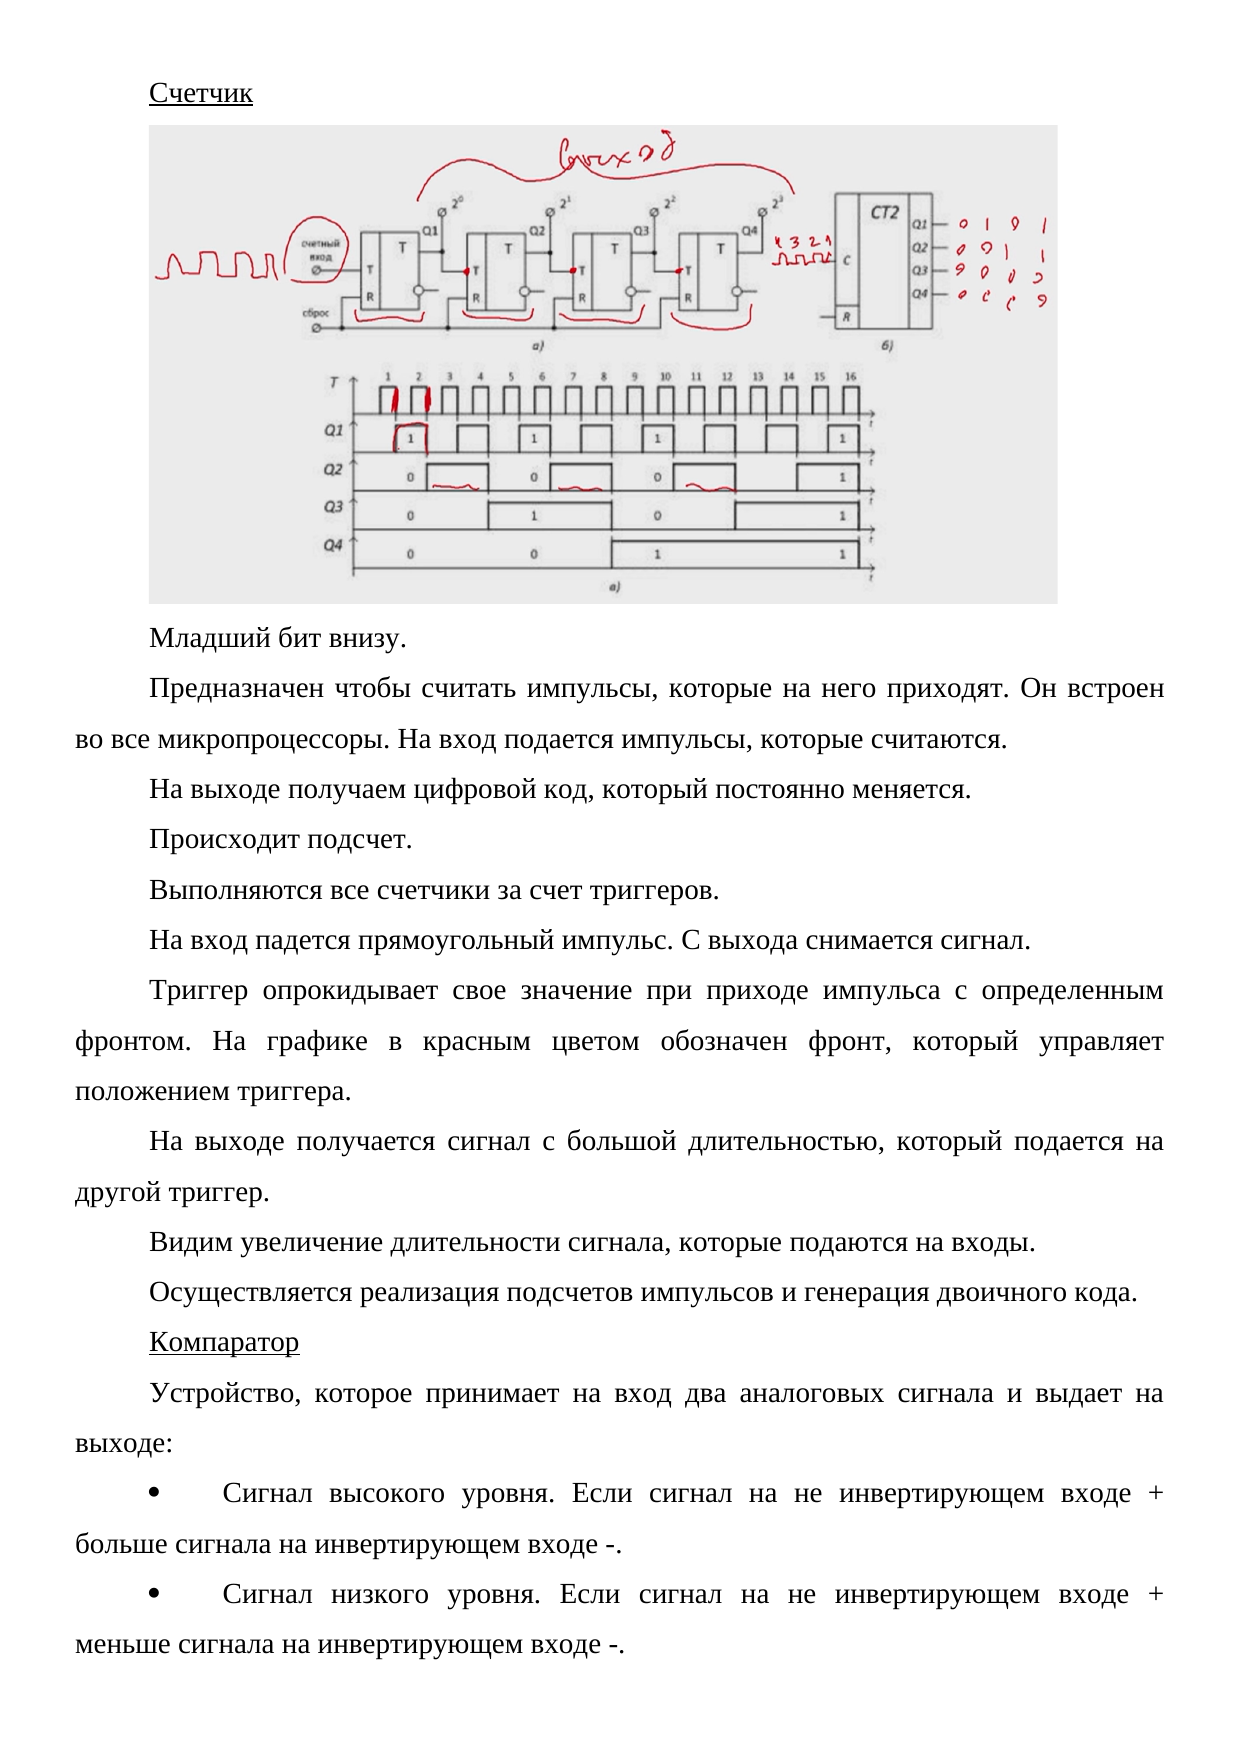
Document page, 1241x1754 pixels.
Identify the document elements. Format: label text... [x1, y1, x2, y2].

text На выходе получается сигнал с большой длительностью, который подается на другой триггер. [75, 1123, 1165, 1207]
text Видим увеличение длительности сигнала, которые подаются на входы. [75, 1224, 1165, 1257]
text Устройство, которое принимает на вход два аналоговых сигнала и выдает на выходе: [75, 1375, 1165, 1459]
text Осуществляется реализация подсчетов импульсов и генерация двоичного кода. [75, 1274, 1165, 1308]
list Сигнал низкого уровня. Если сигнал на не инвертирующем входе + меньше сигнала на инвертирующем входе -. [75, 1576, 1165, 1660]
subtitle Счетчик [75, 75, 1165, 108]
text Младший бит внизу. [75, 620, 1165, 654]
text Триггер опрокидывает свое значение при приходе импульса с определенным фронтом. На графике в красным цветом обозначен фронт, который управляет положением триггера. [75, 972, 1165, 1107]
text Выполняются все счетчики за счет триггеров. [75, 872, 1165, 905]
text Происходит подсчет. [75, 821, 1165, 855]
text На выходе получаем цифровой код, который постоянно меняется. [75, 771, 1165, 805]
subtitle Компаратор [75, 1324, 1165, 1358]
picture [148, 125, 1058, 604]
text Предназначен чтобы считать импульсы, которые на него приходят. Он встроен во все микропроцессоры. На вход подается импульсы, которые считаются. [75, 671, 1165, 754]
text На вход падется прямоугольный импульс. С выхода снимается сигнал. [75, 922, 1165, 956]
list Сигнал высокого уровня. Если сигнал на не инвертирующем входе + больше сигнала на инвертирующем входе -. [75, 1476, 1165, 1559]
